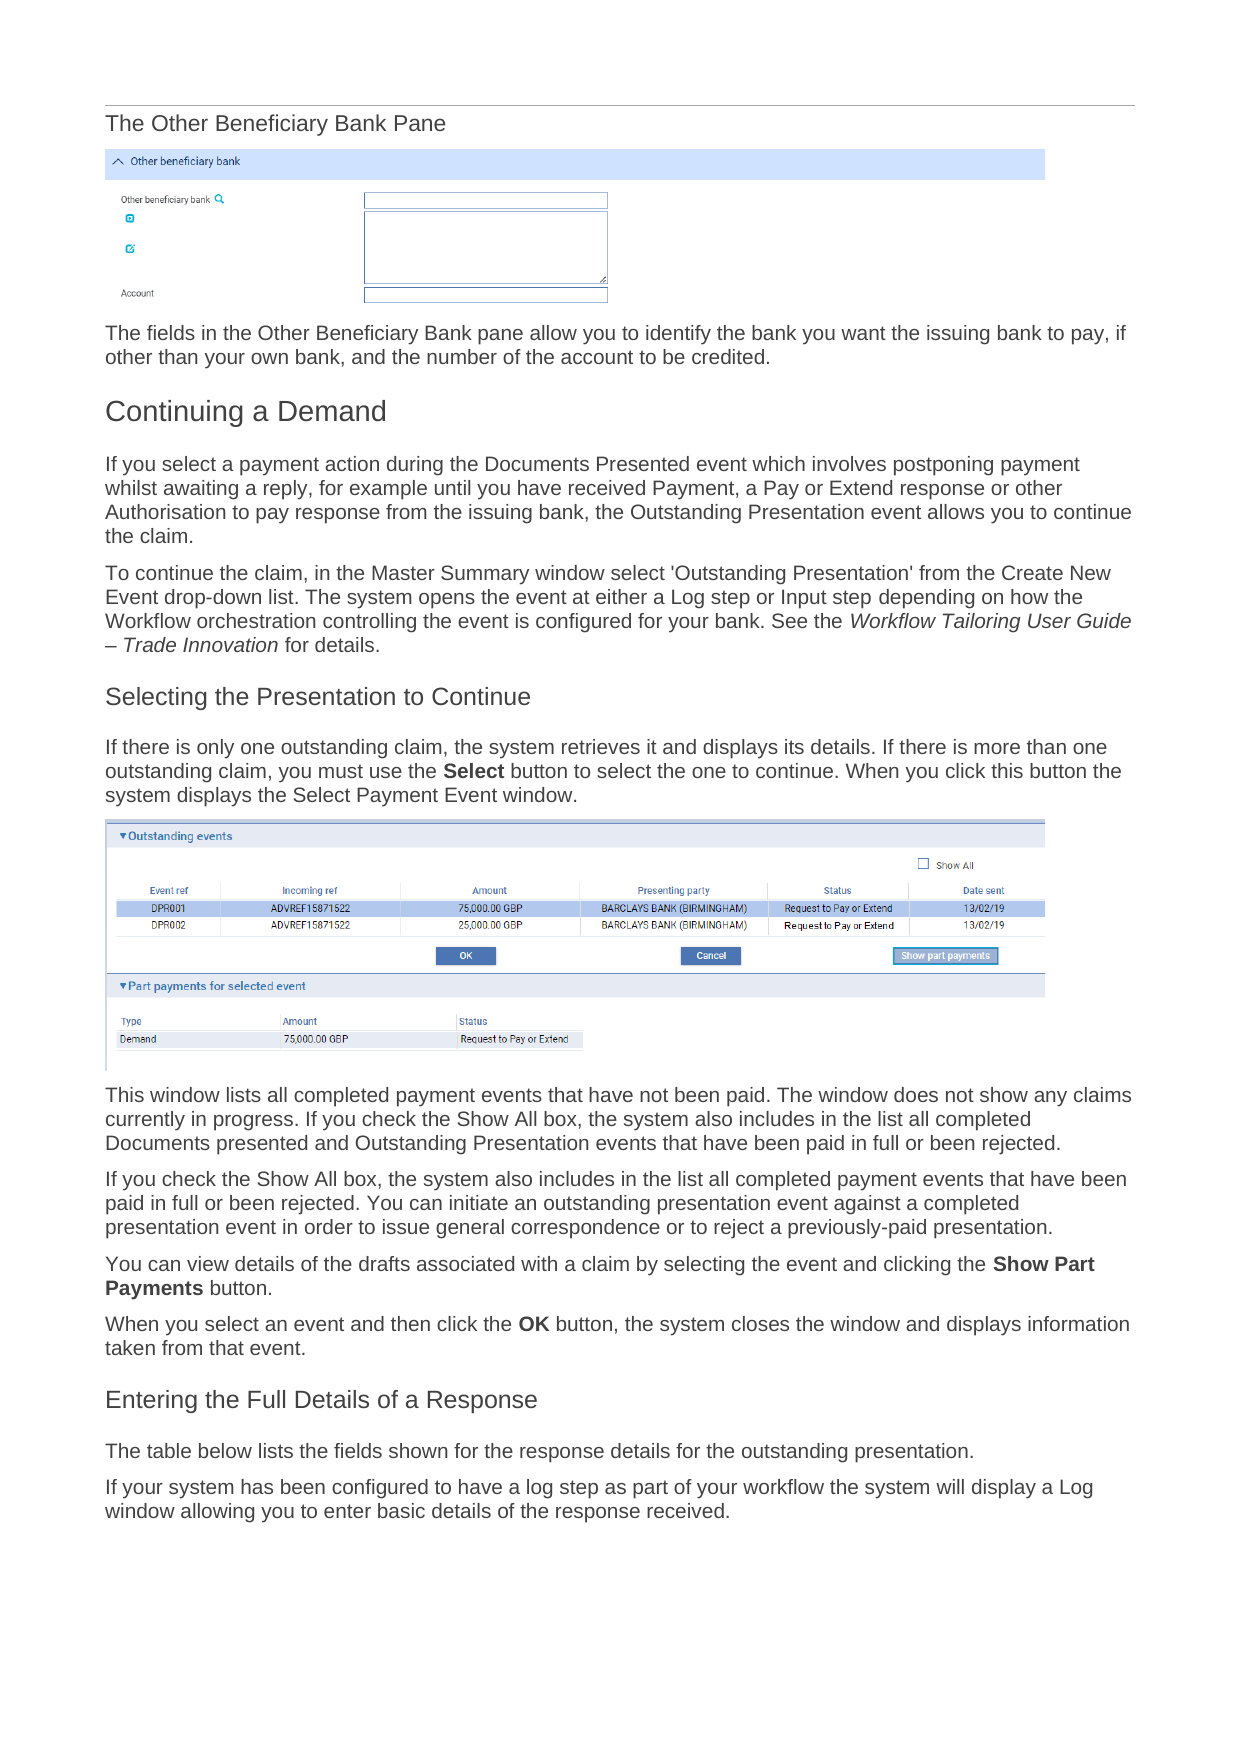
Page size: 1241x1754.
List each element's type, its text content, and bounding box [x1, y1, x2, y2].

text This window lists all completed payment events that have not been paid. The window does not show any claims currently in progress. If you check the Show All box, the system also includes in the list all completed Documents presented and Outstanding Presentation events that have been paid in full or been rejected. [105, 1083, 1135, 1155]
text When you select an event and then click the OK button, the system closes the window and displays information taken from that event. [105, 1312, 1135, 1360]
text If your system has been configured to have a log step as part of your workflow the system will display a Log window allowing you to enter basic details of the response received. [105, 1475, 1135, 1523]
picture [105, 149, 1046, 309]
text The fields in the Other Beneficiary Bank pane allow you to identify the bank you want the issuing bank to pay, if other than your own bank, and the number of the account to be credited. [105, 321, 1135, 369]
subtitle Selecting the Presentation to Continue [105, 681, 1135, 710]
text If there is only one outstanding claim, the system retrieves it and displays its details. If there is more than one outstanding claim, you must use the Select button to select the one to continue. When you click this button the system displays the Select Payment Event window. [105, 735, 1135, 807]
text If you select a payment action during the Documents Presented event which involves postponing payment whilst awaiting a reply, for example until you have received Payment, a Pay or Extend response or other Authorisation to pay response from the issuing bank, the Outstanding Presentation event allows you to continue the claim. [105, 452, 1135, 548]
text If you check the Show All box, the system also includes in the list all completed payment events that have been paid in full or been rejected. You can initiate an outstanding presentation event against a completed presentation event in order to issue general correspondence or to reject a previously-paid presentation. [105, 1167, 1135, 1239]
text The table below lists the fields shown for the response details for the outstanding presentation. [105, 1439, 1135, 1463]
subtitle The Other Beneficiary Bank Pane [105, 110, 1135, 137]
text To continue the claim, in the Master Summary window select 'Outstanding Presentation' from the Create New Event drop-down list. The system opens the event at either a Log step or Input step depending on how the Workflow orchestration controlling the event is configured for your bank. See the Workflow Tailoring User Guide – Trade Innovation for details. [105, 561, 1135, 656]
text You can view details of the drafts associated with a claim by selecting the event and clicking the Show Part Payments button. [105, 1252, 1135, 1299]
subtitle Entering the Full Details of a Response [105, 1385, 1135, 1414]
picture [105, 819, 1046, 1071]
subtitle Continuing a Demand [105, 394, 1135, 427]
